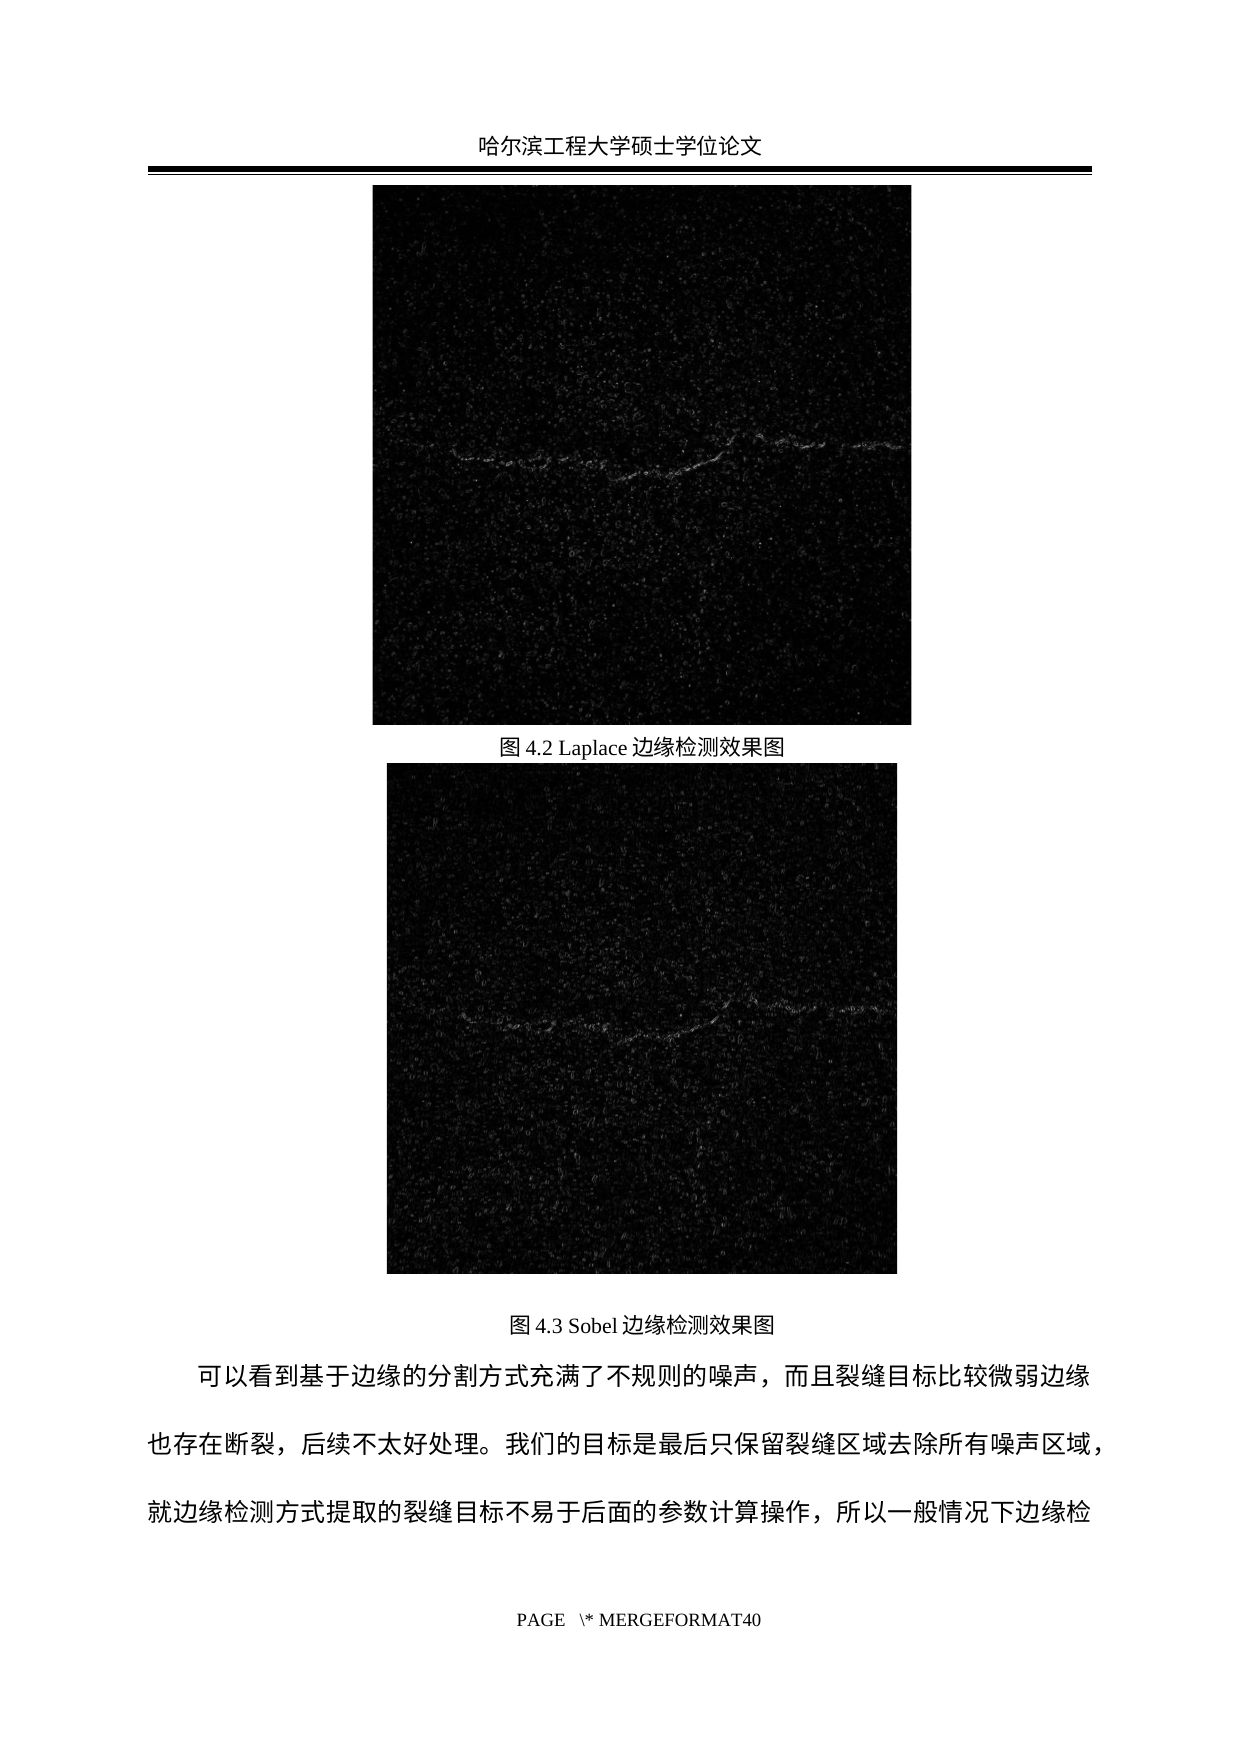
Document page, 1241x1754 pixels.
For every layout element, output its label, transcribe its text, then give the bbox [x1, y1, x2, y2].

picture [386, 763, 898, 1274]
text 图4.2 Laplace边缘检测效果图 [148, 729, 1092, 763]
text 图4.3 Sobel边缘检测效果图 [148, 1306, 1092, 1340]
picture [372, 185, 912, 725]
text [148, 1340, 1092, 1544]
